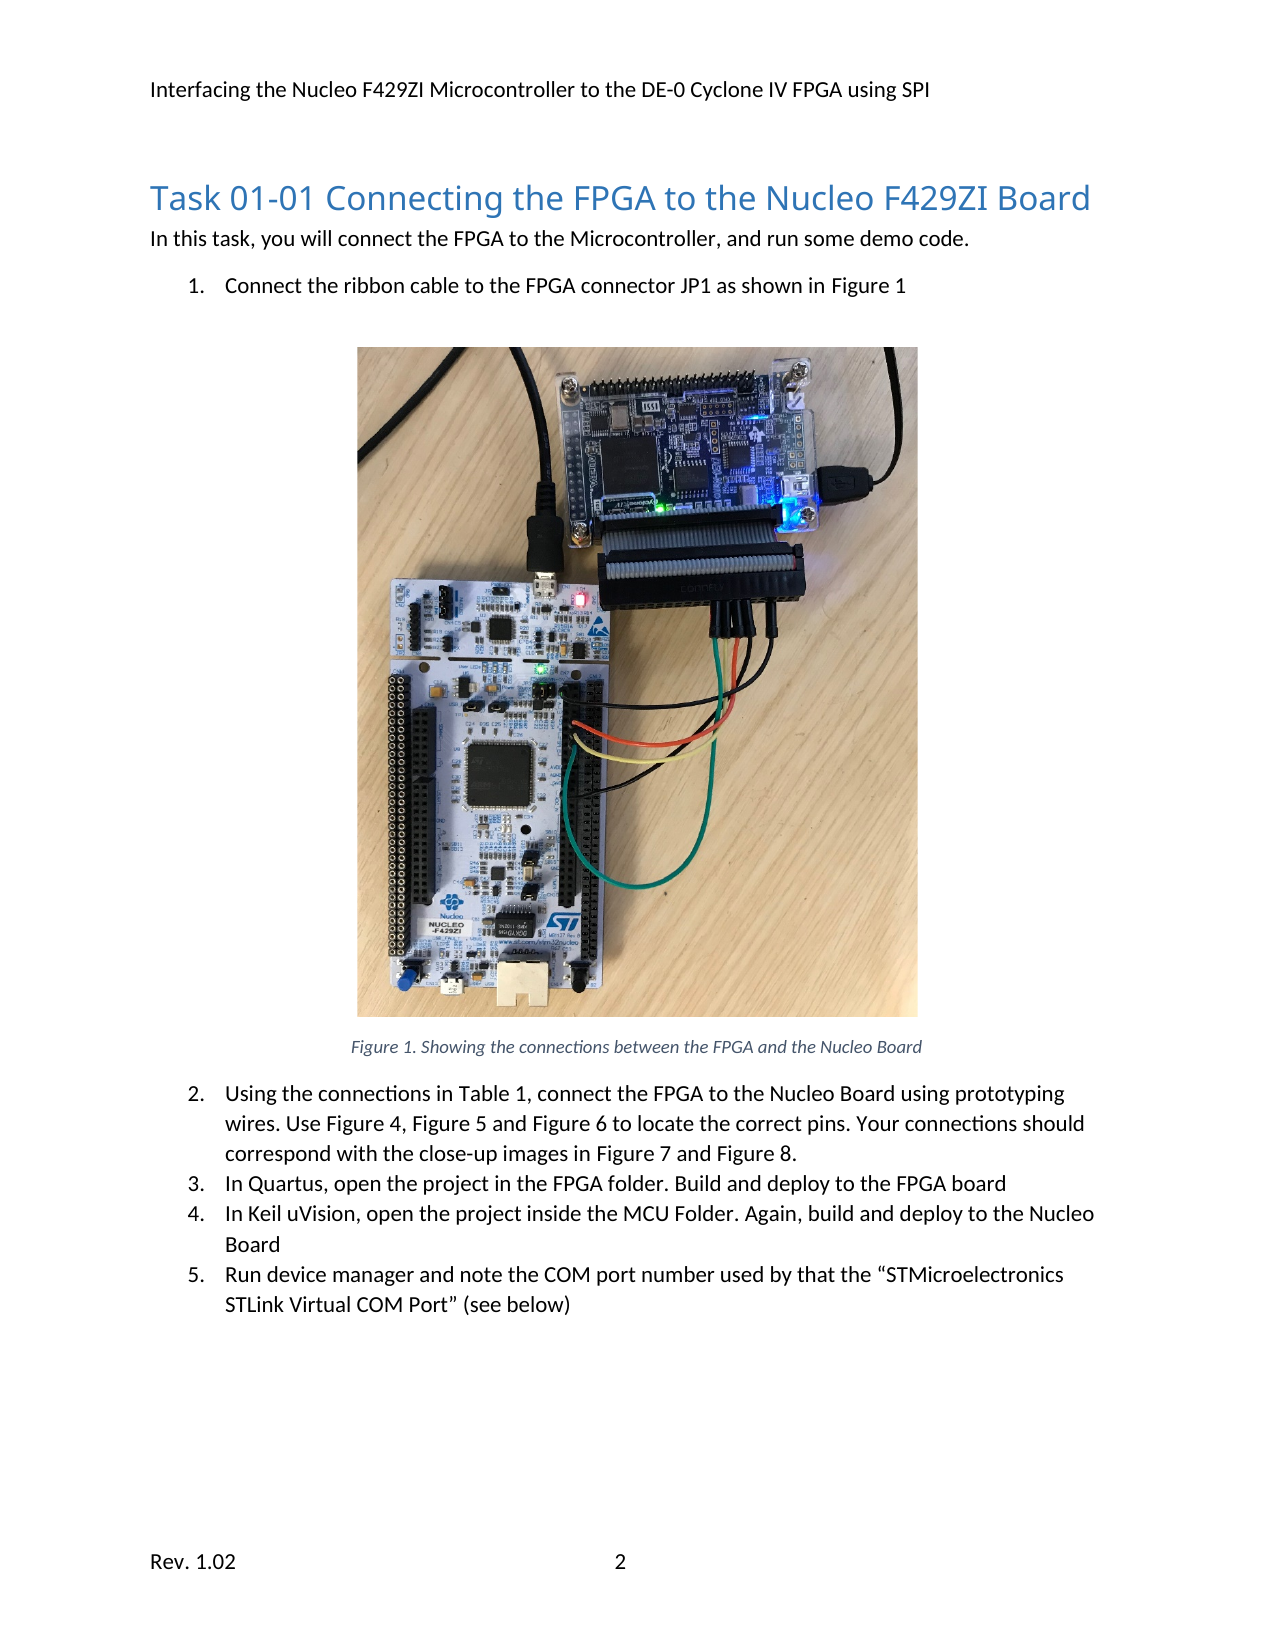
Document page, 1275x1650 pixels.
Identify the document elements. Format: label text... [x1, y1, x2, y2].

list In Quartus, open the project in the FPGA folder. Build and deploy to the FPGA board [187, 1169, 1125, 1197]
subtitle Task 01-01 Connecting the FPGA to the Nucleo F429ZI Board [150, 175, 1125, 220]
text Figure 1. Showing the connections between the FPGA and the Nucleo Board [150, 1035, 1125, 1058]
list Run device manager and note the COM port number used by that the “STMicroelectronics STLink Virtual COM Port” (see below) [187, 1260, 1125, 1318]
list In Keil uVision, open the project inside the MCU Folder. Again, build and deploy to the Nucleo Board [187, 1199, 1125, 1258]
picture [357, 347, 918, 1017]
text In this task, you will connect the FPGA to the Microcontroller, and run some demo code. [150, 224, 1125, 252]
list Connect the ribbon cable to the FPGA connector JP1 as shown in Figure 1 [187, 271, 1125, 299]
list Using the connections in Table 1, connect the FPGA to the Nucleo Board using prototyping wires. Use Figure 4, Figure 5 and Figure 6 to locate the correct pins. Your connections should correspond with the close-up images in Figure 7 and Figure 8. [187, 1079, 1125, 1167]
